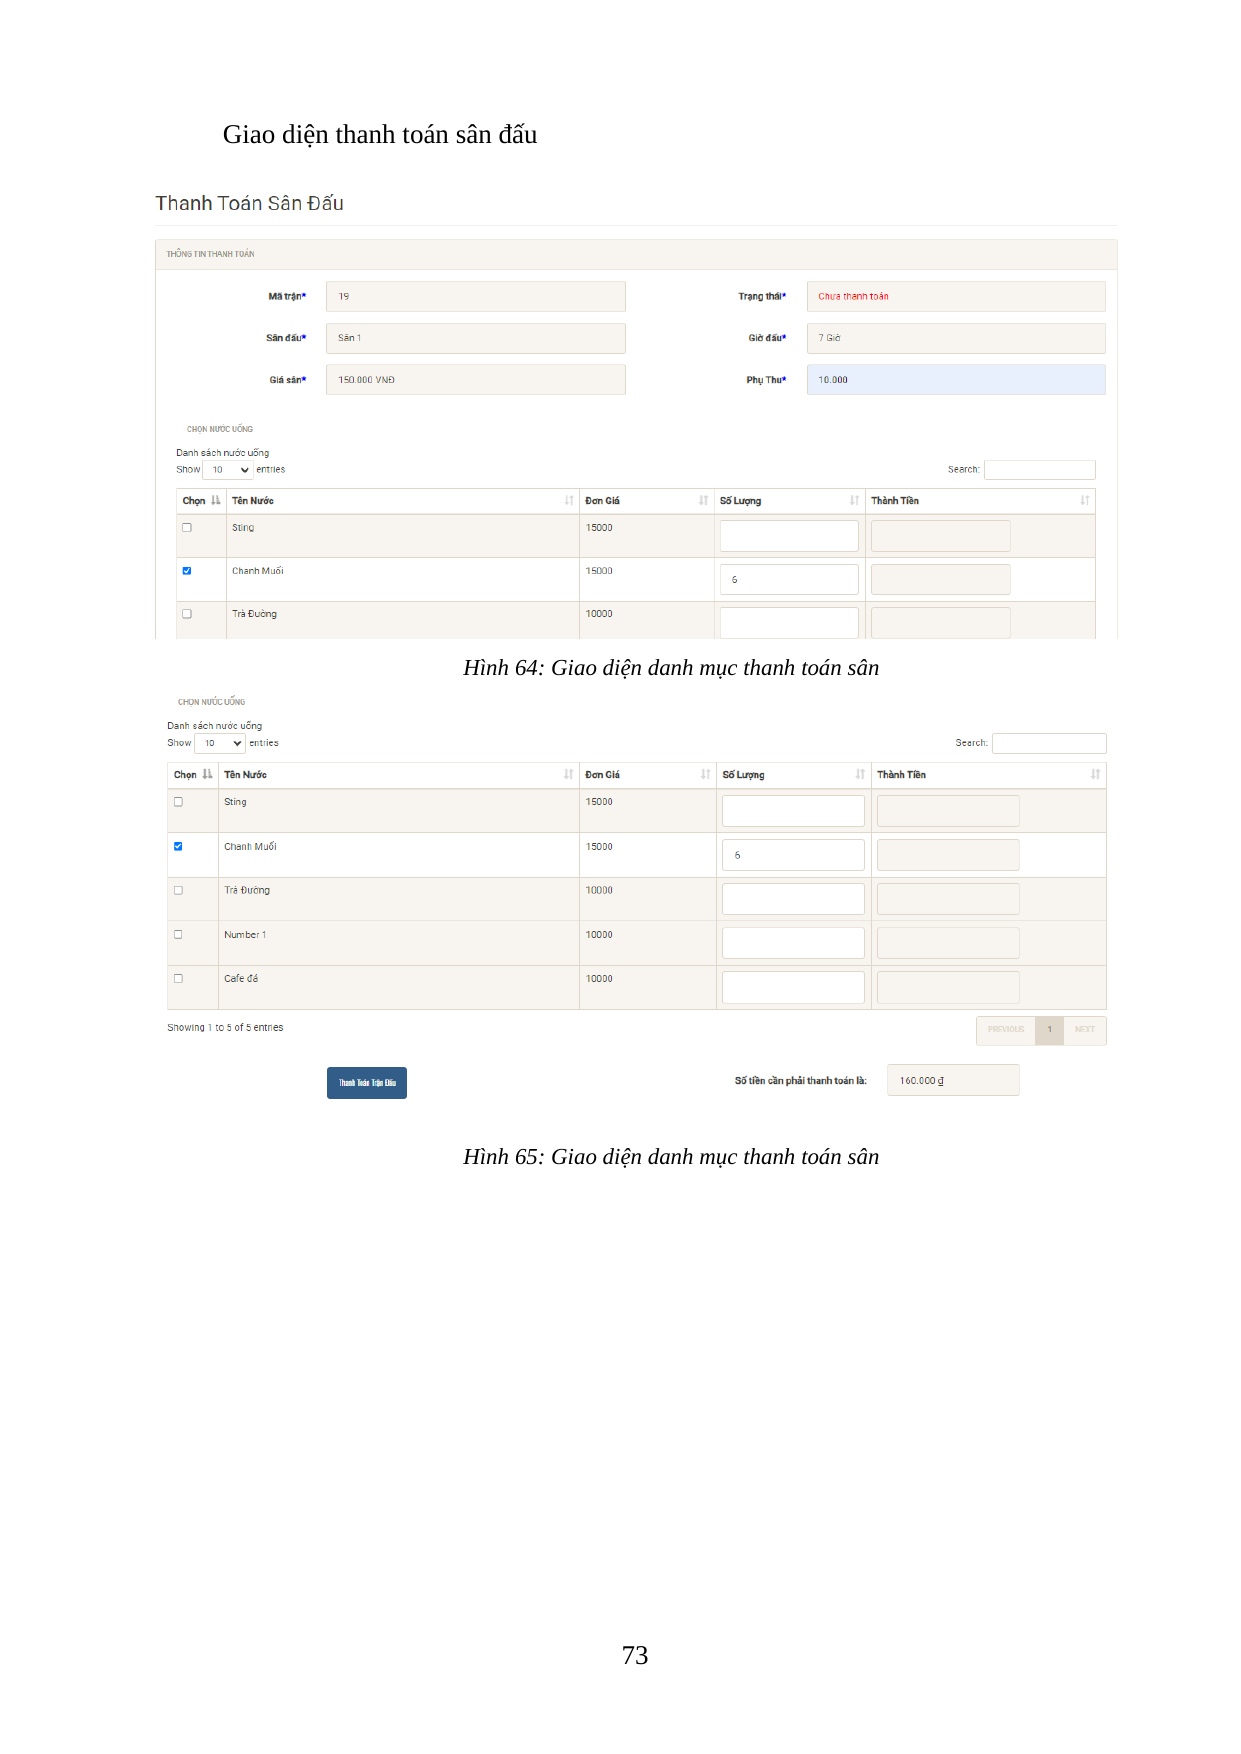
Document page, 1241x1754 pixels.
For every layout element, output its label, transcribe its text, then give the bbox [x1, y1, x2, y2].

picture [147, 180, 1123, 639]
picture [147, 693, 1123, 1128]
text Giao diện thanh toán sân đấu [148, 118, 1122, 149]
